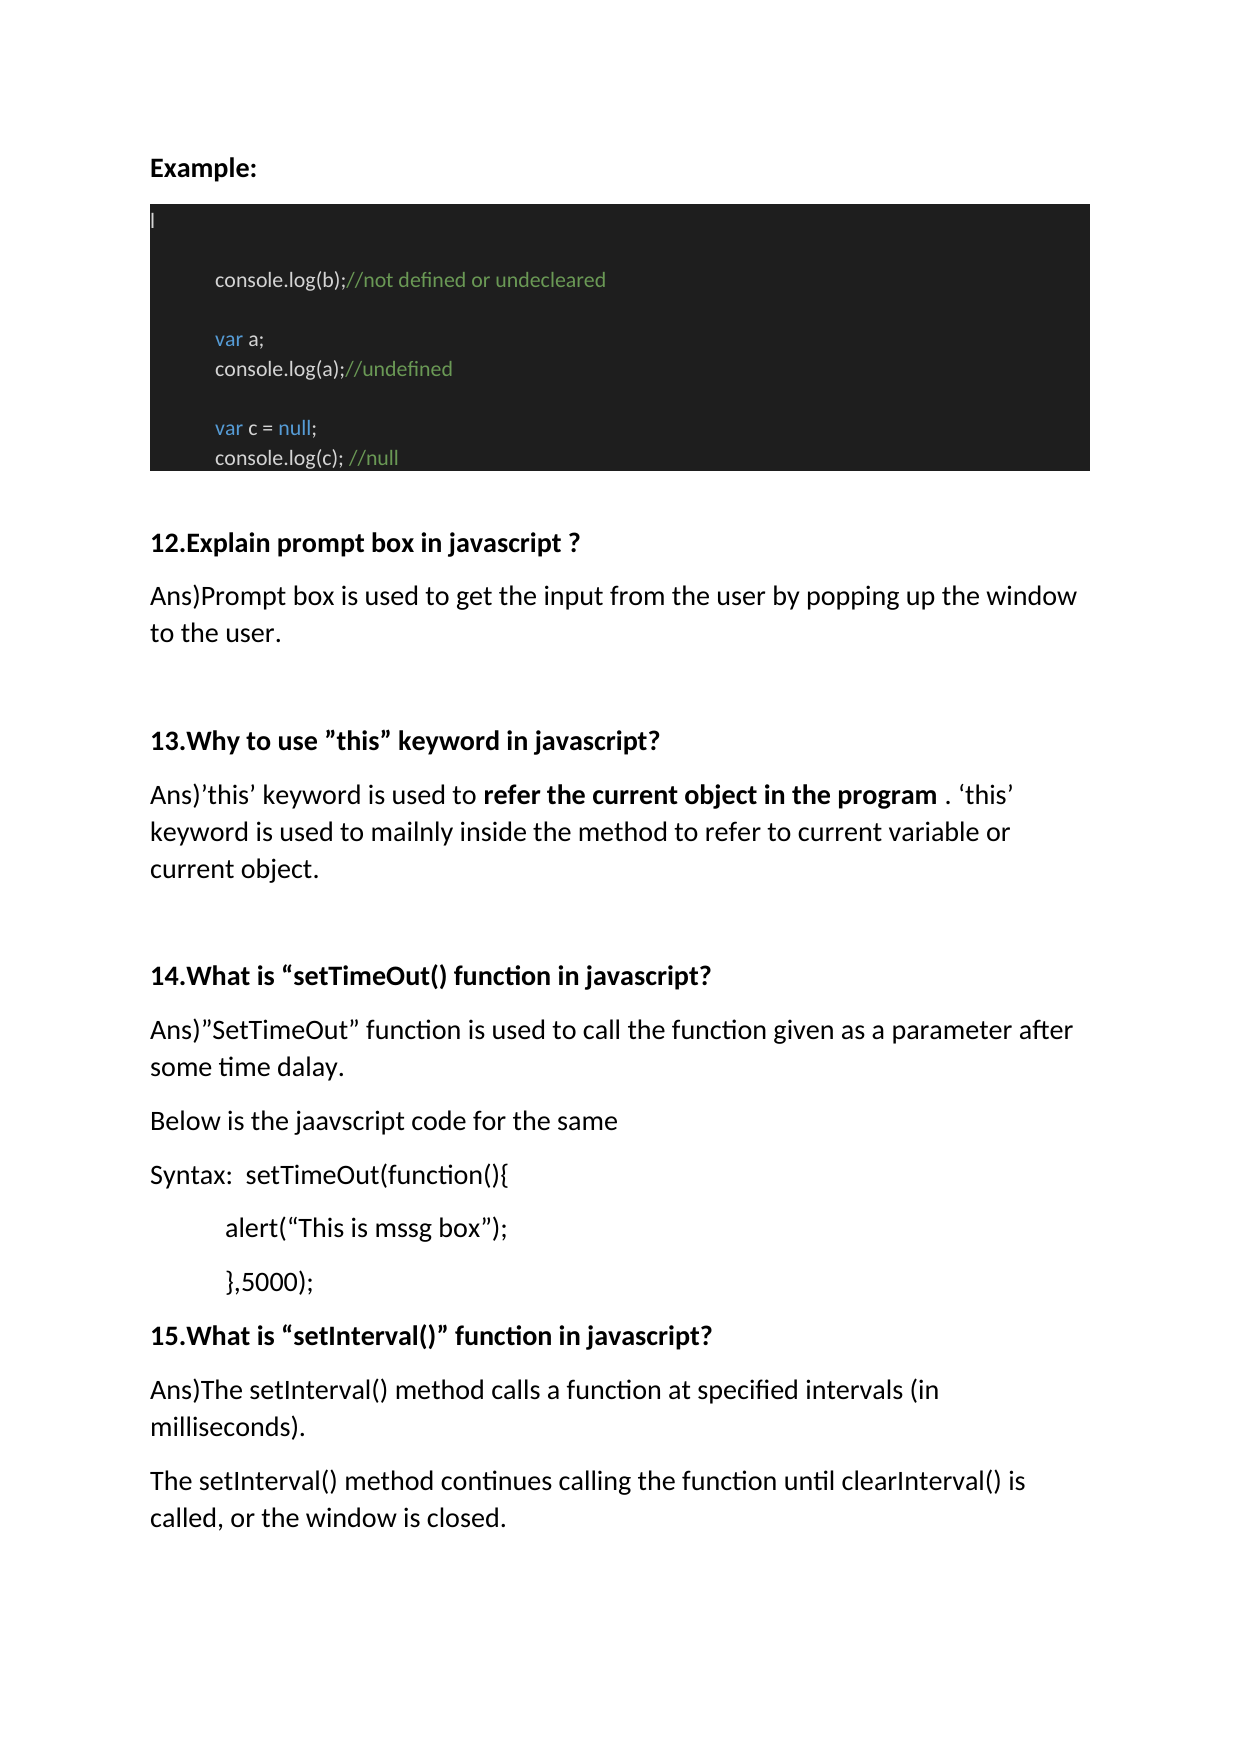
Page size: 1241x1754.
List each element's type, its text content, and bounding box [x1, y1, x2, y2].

text The setInterval() method continues calling the function until clearInterval() is called, or the window is closed. [150, 1463, 1090, 1534]
text 12.Explain prompt box in javascript ? [150, 525, 1090, 559]
text Syntax: setTimeOut(function(){ [150, 1157, 1090, 1191]
text Example: [150, 150, 1090, 184]
text },5000); [225, 1264, 1090, 1299]
text l [150, 204, 1090, 233]
text Ans)”SetTimeOut” function is used to call the function given as a parameter after some time dalay. [150, 1012, 1090, 1084]
text Below is the jaavscript code for the same [150, 1103, 1090, 1137]
text Ans)The setInterval() method calls a function at specified intervals (in milliseconds). [150, 1372, 1090, 1443]
text var c = null; [150, 412, 1090, 441]
text console.log(b);//not defined or undecleared [150, 263, 1090, 293]
text 14.What is “setTimeOut() function in javascript? [150, 958, 1090, 993]
text var a; [150, 322, 1090, 352]
text console.log(c); //null [150, 441, 1090, 471]
text 13.Why to use ”this” keyword in javascript? [150, 723, 1090, 757]
text Ans)’this’ keyword is used to refer the current object in the program . ‘this’ keyword is used to mailnly inside the method to refer to current variable or current object. [150, 777, 1090, 885]
text console.log(a);//undefined [150, 352, 1090, 382]
text Ans)Prompt box is used to get the input from the user by popping up the window to the user. [150, 578, 1090, 650]
text 15.What is “setInterval()” function in javascript? [150, 1318, 1090, 1352]
text alert(“This is mssg box”); [225, 1211, 1090, 1245]
